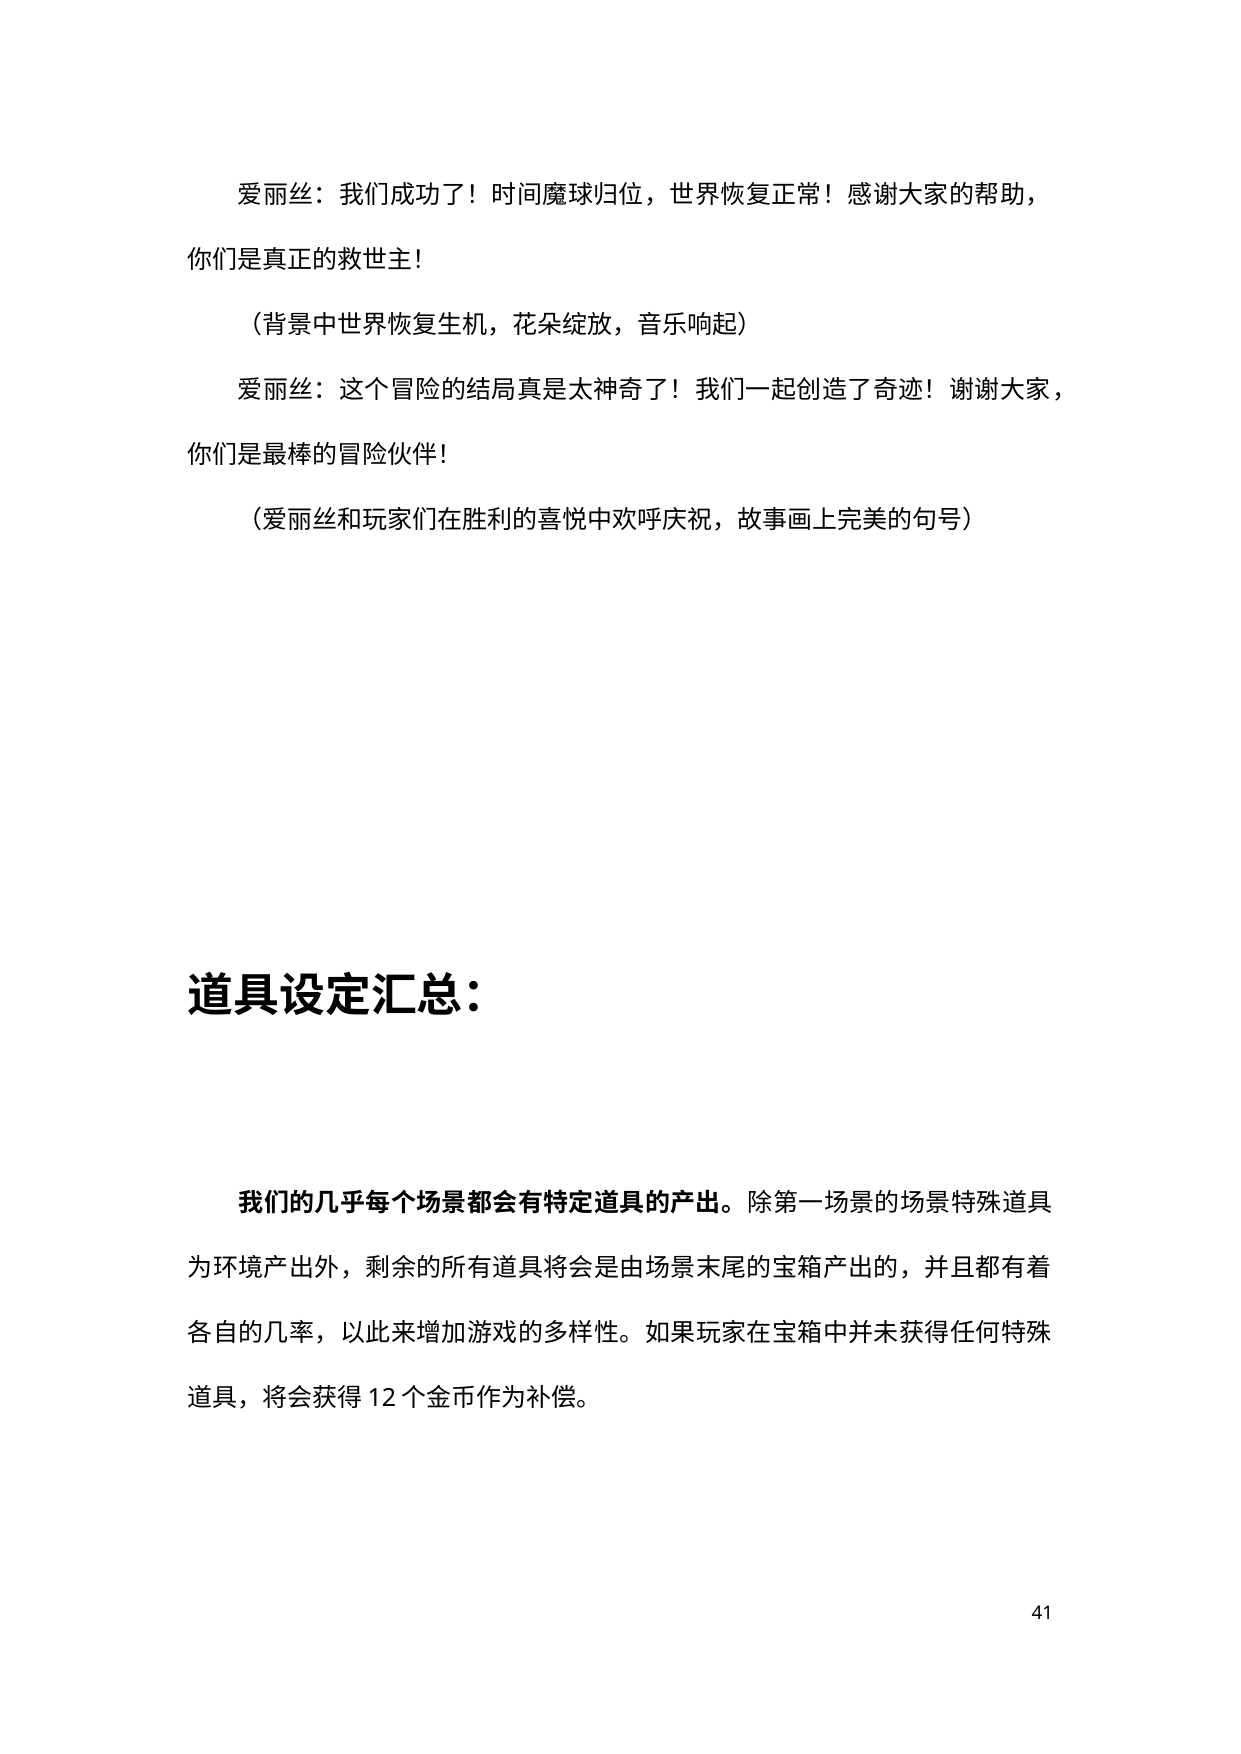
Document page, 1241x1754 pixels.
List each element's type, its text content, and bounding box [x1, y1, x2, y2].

text 我们的几乎每个场景都会有特定道具的产出。除第一场景的场景特殊道具为环境产出外，剩余的所有道具将会是由场景末尾的宝箱产出的，并且都有着各自的几率，以此来增加游戏的多样性。如果玩家在宝箱中并未获得任何特殊道具，将会获得12个金币作为补偿。 [187, 1168, 1053, 1428]
text （背景中世界恢复生机，花朵绽放，音乐响起） [187, 290, 1053, 355]
text 爱丽丝：我们成功了！时间魔球归位，世界恢复正常！感谢大家的帮助，你们是真正的救世主！ [187, 160, 1053, 290]
subtitle 道具设定汇总： [187, 943, 1053, 1040]
text 爱丽丝：这个冒险的结局真是太神奇了！我们一起创造了奇迹！谢谢大家，你们是最棒的冒险伙伴！ [187, 355, 1053, 485]
text （爱丽丝和玩家们在胜利的喜悦中欢呼庆祝，故事画上完美的句号） [187, 485, 1053, 550]
